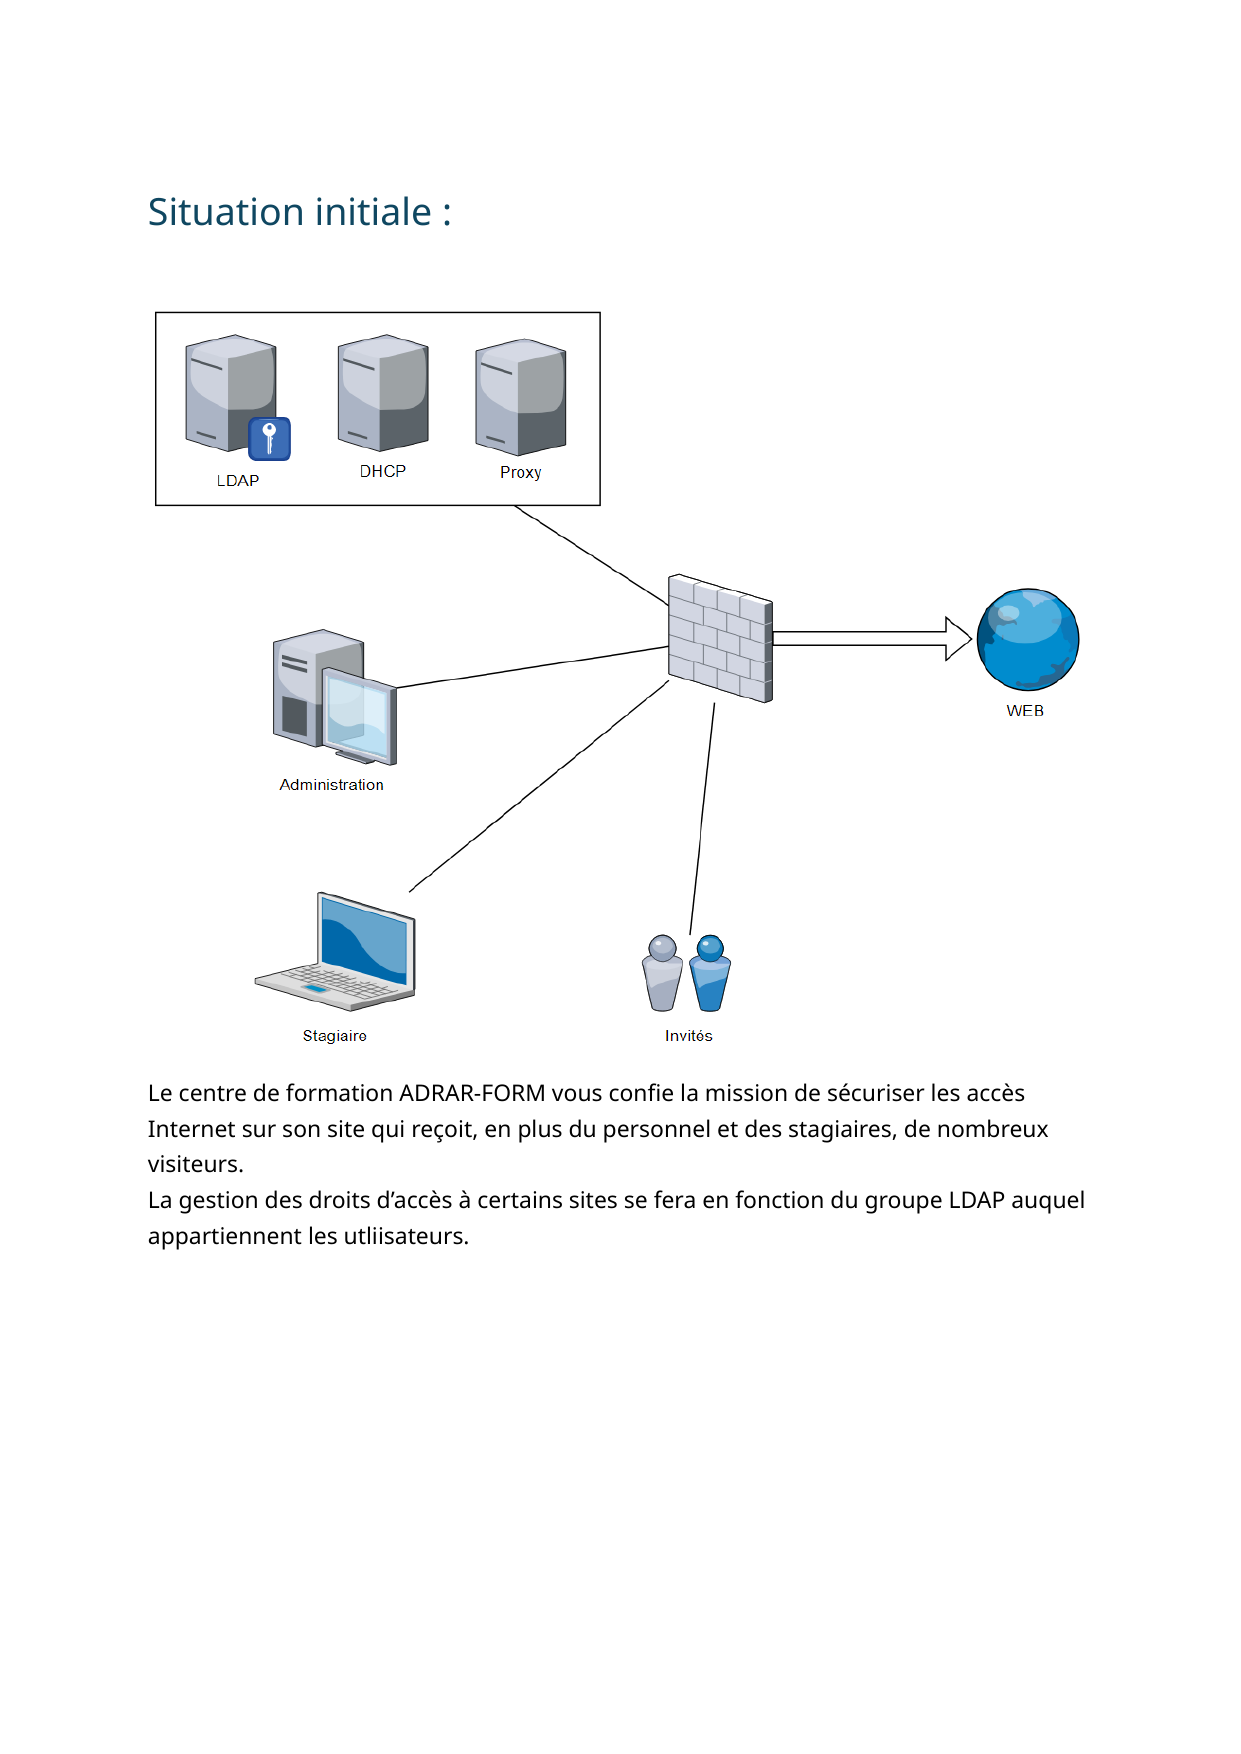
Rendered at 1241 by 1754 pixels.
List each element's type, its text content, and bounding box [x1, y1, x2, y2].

subtitle Situation initiale : [148, 185, 1093, 236]
picture [147, 304, 1093, 1055]
text Le centre de formation ADRAR-FORM vous confie la mission de sécuriser les accès Internet sur son site qui reçoit, en plus du personnel et des stagiaires, de nombreux visiteurs. La gestion des droits d’accès à certains sites se fera en fonction du groupe LDAP auquel appartiennent les utliisateurs. [148, 1077, 1093, 1252]
